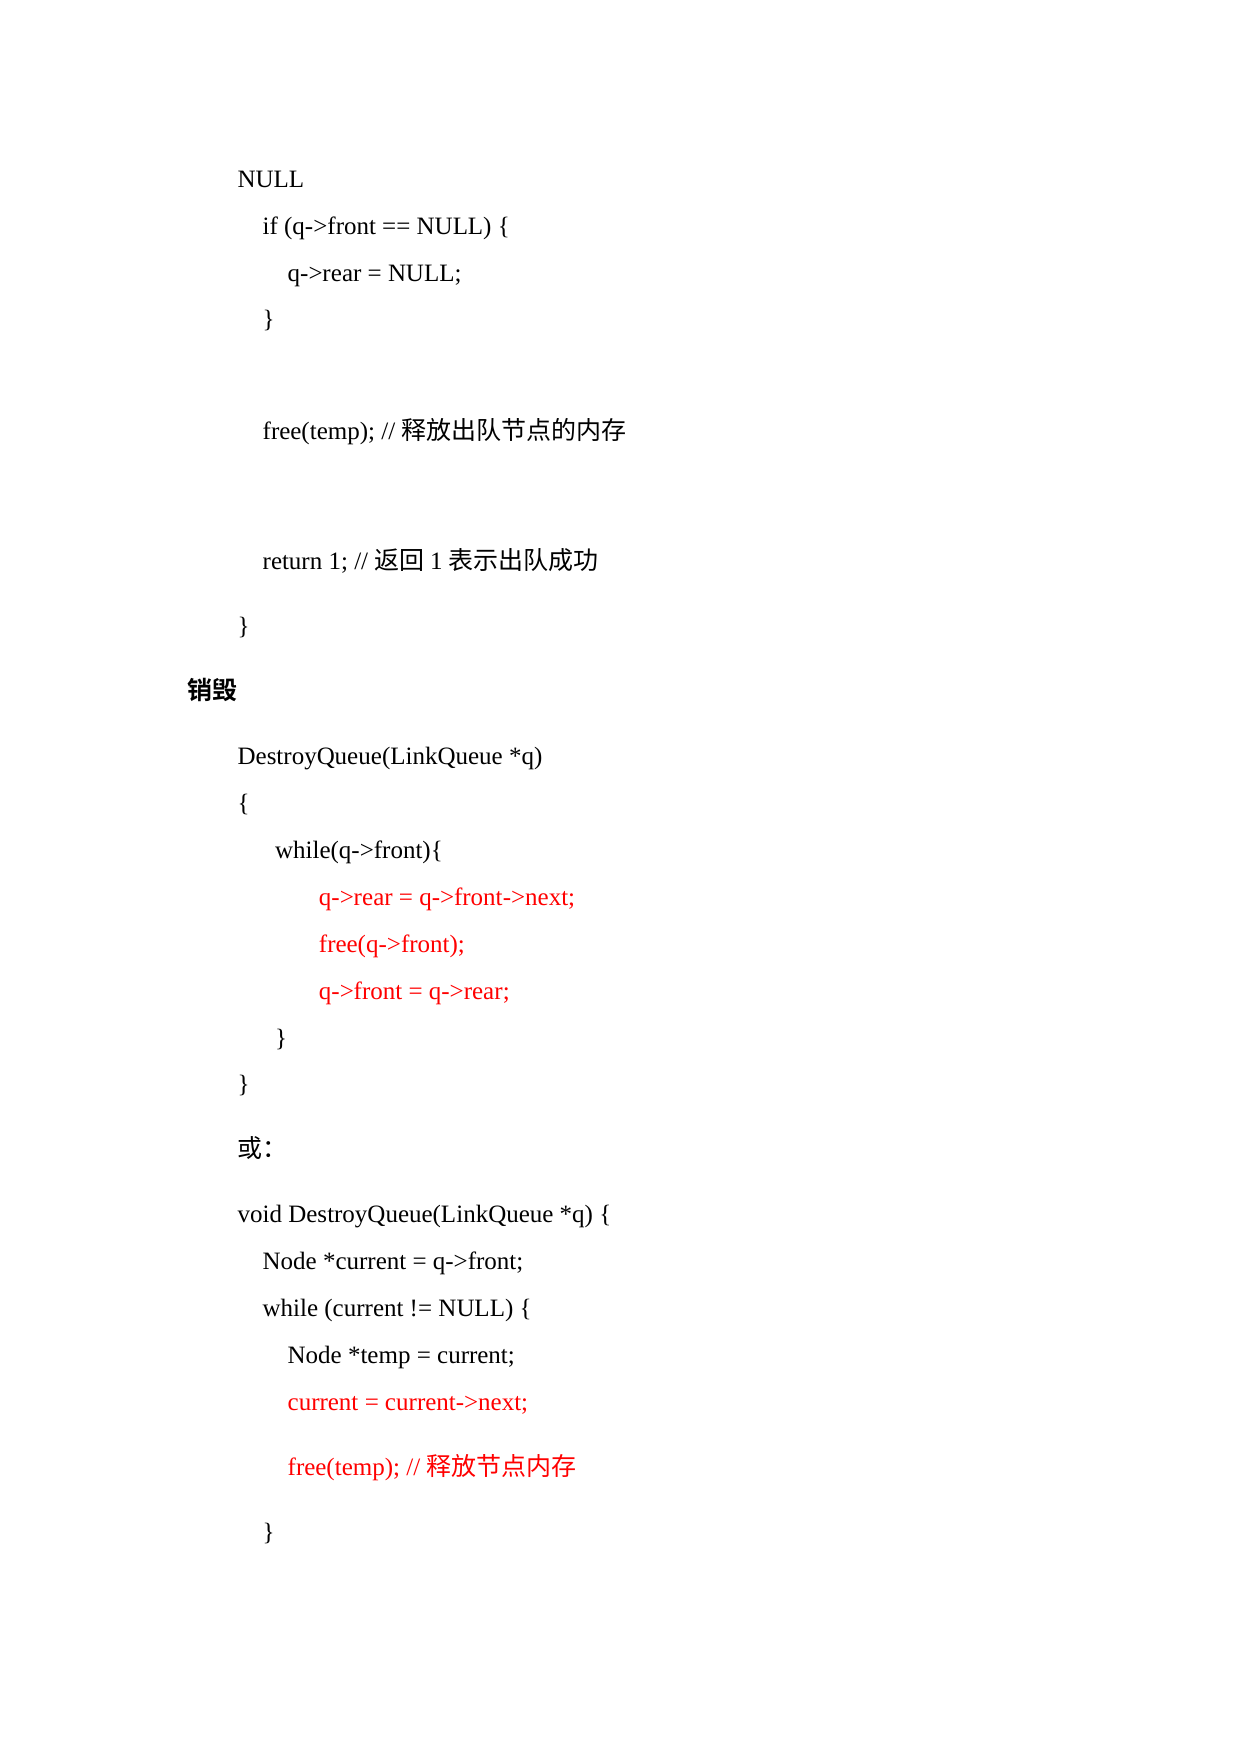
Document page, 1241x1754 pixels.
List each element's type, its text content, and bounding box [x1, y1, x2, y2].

text { [237, 786, 1053, 819]
text } [237, 1515, 1053, 1548]
text } [237, 1068, 1053, 1100]
text } [237, 303, 1053, 335]
text } [237, 1021, 1053, 1053]
text void DestroyQueue(LinkQueue *q) { [237, 1198, 1053, 1230]
text q->rear = NULL; [237, 256, 1053, 288]
text free(temp); // 释放节点内存 [237, 1432, 1053, 1497]
text while (current != NULL) { [237, 1291, 1053, 1324]
text 或： [237, 1114, 1053, 1179]
text return 1; // 返回 1 表示出队成功 [237, 526, 1053, 591]
text while(q->front){ [237, 833, 1053, 866]
text current = current->next; [237, 1385, 1053, 1418]
text q->rear = q->front->next; [237, 880, 1053, 913]
text if (q->front == NULL) { [237, 209, 1053, 241]
text free(q->front); [237, 927, 1053, 959]
text Node *temp = current; [237, 1338, 1053, 1371]
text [237, 162, 1053, 194]
text q->front = q->rear; [237, 974, 1053, 1006]
text free(temp); // 释放出队节点的内存 [237, 396, 1053, 461]
text } [237, 609, 1053, 642]
text DestroyQueue(LinkQueue *q) [237, 739, 1053, 772]
subtitle 销毁 [187, 656, 1053, 721]
text Node *current = q->front; [237, 1244, 1053, 1277]
